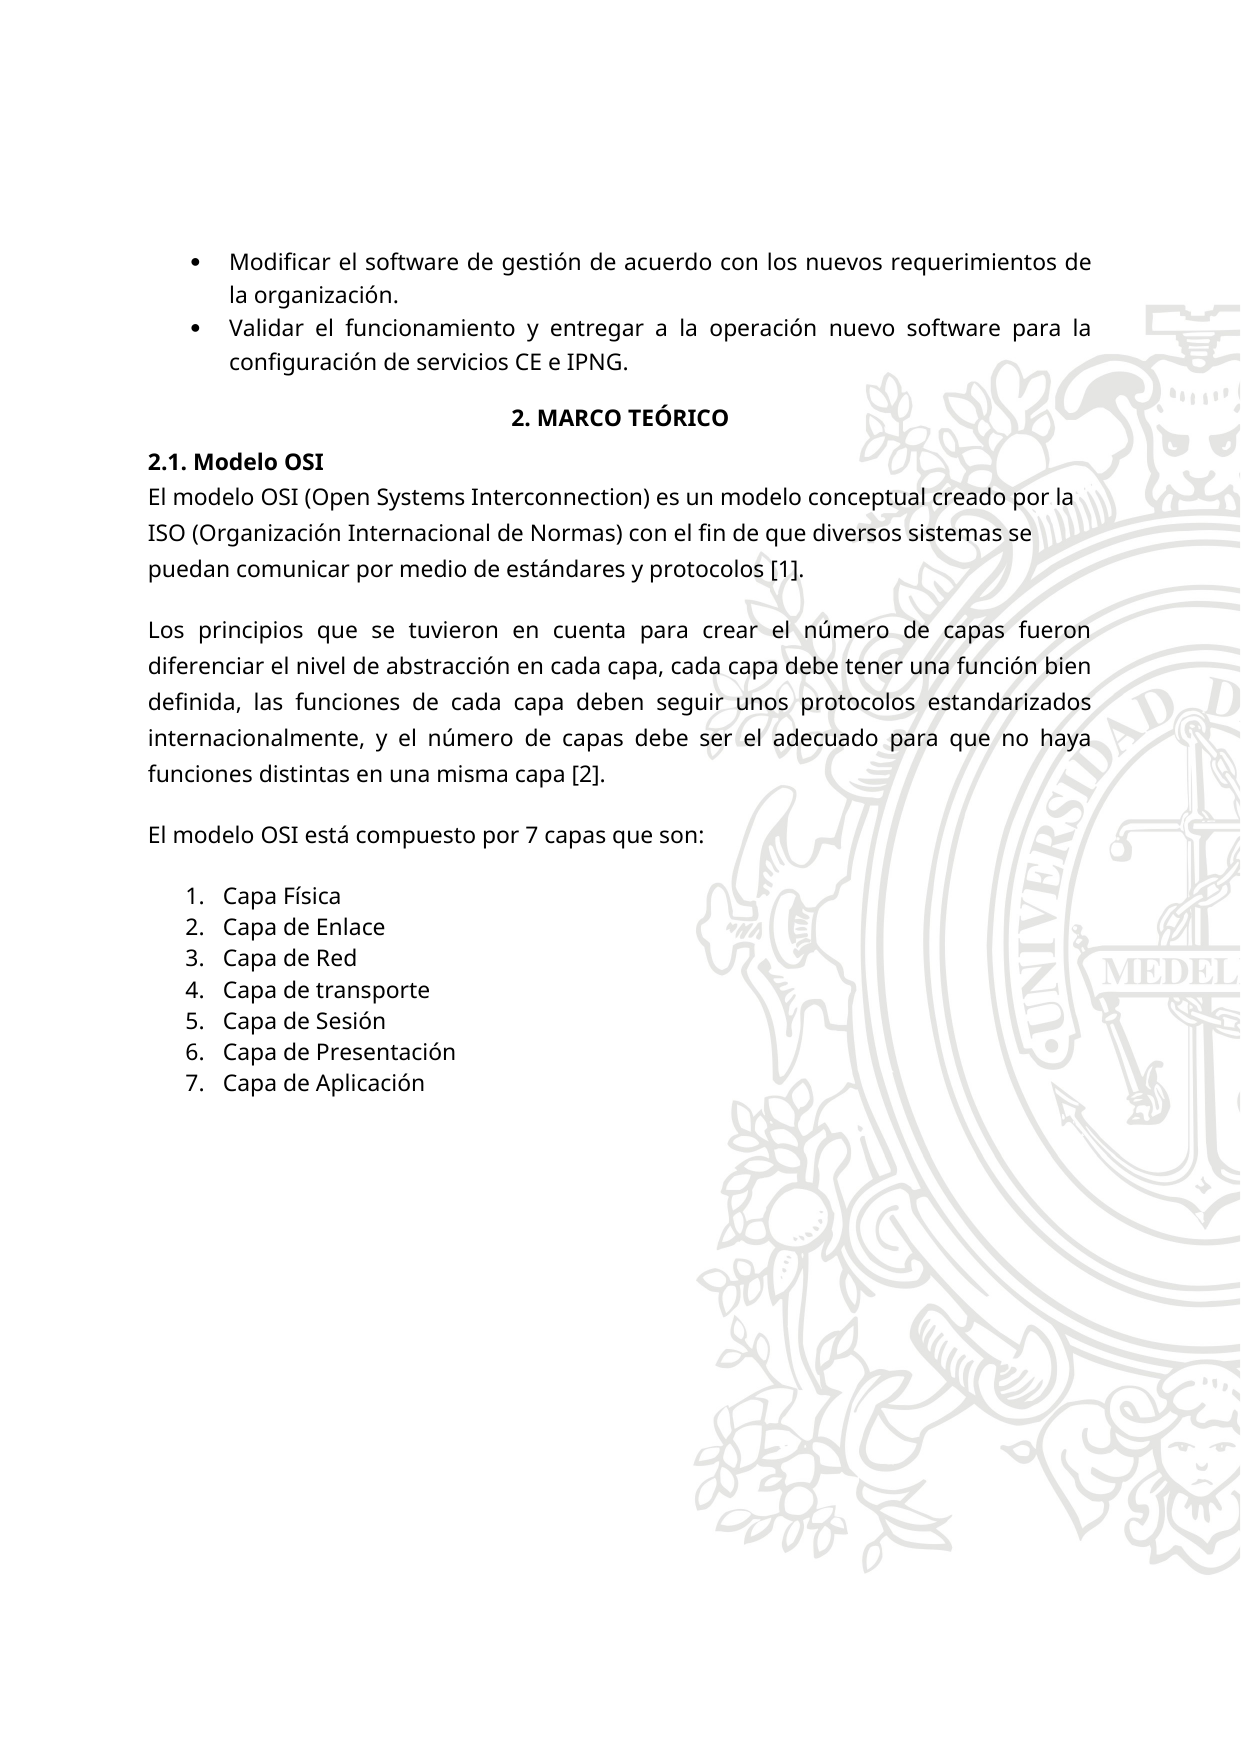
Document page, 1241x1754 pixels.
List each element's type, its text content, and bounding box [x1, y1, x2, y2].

text El modelo OSI está compuesto por 7 capas que son: [148, 819, 1092, 850]
list Modificar el software de gestión de acuerdo con los nuevos requerimientos de la organización. [191, 243, 1092, 310]
list Capa de Presentación [185, 1036, 1092, 1067]
list Capa Física [185, 880, 1092, 911]
subtitle Modelo OSI [148, 445, 1092, 477]
list Validar el funcionamiento y entregar a la operación nuevo software para la configuración de servicios CE e IPNG. [191, 310, 1092, 377]
subtitle MARCO TEÓRICO [148, 402, 1092, 433]
text Los principios que se tuvieron en cuenta para crear el número de capas fueron diferenciar el nivel de abstracción en cada capa, cada capa debe tener una función bien definida, las funciones de cada capa deben seguir unos protocolos estandarizados internacionalmente, y el número de capas debe ser el adecuado para que no haya funciones distintas en una misma capa [2]. [148, 614, 1092, 789]
list Capa de Red [185, 942, 1092, 973]
list Capa de Aplicación [185, 1067, 1092, 1098]
list Capa de Sesión [185, 1005, 1092, 1036]
list Capa de transporte [185, 973, 1092, 1005]
picture [0, 234, 1241, 1616]
text El modelo OSI (Open Systems Interconnection) es un modelo conceptual creado por la ISO (Organización Internacional de Normas) con el fin de que diversos sistemas se puedan comunicar por medio de estándares y protocolos [1]. [148, 481, 1092, 584]
list Capa de Enlace [185, 911, 1092, 942]
